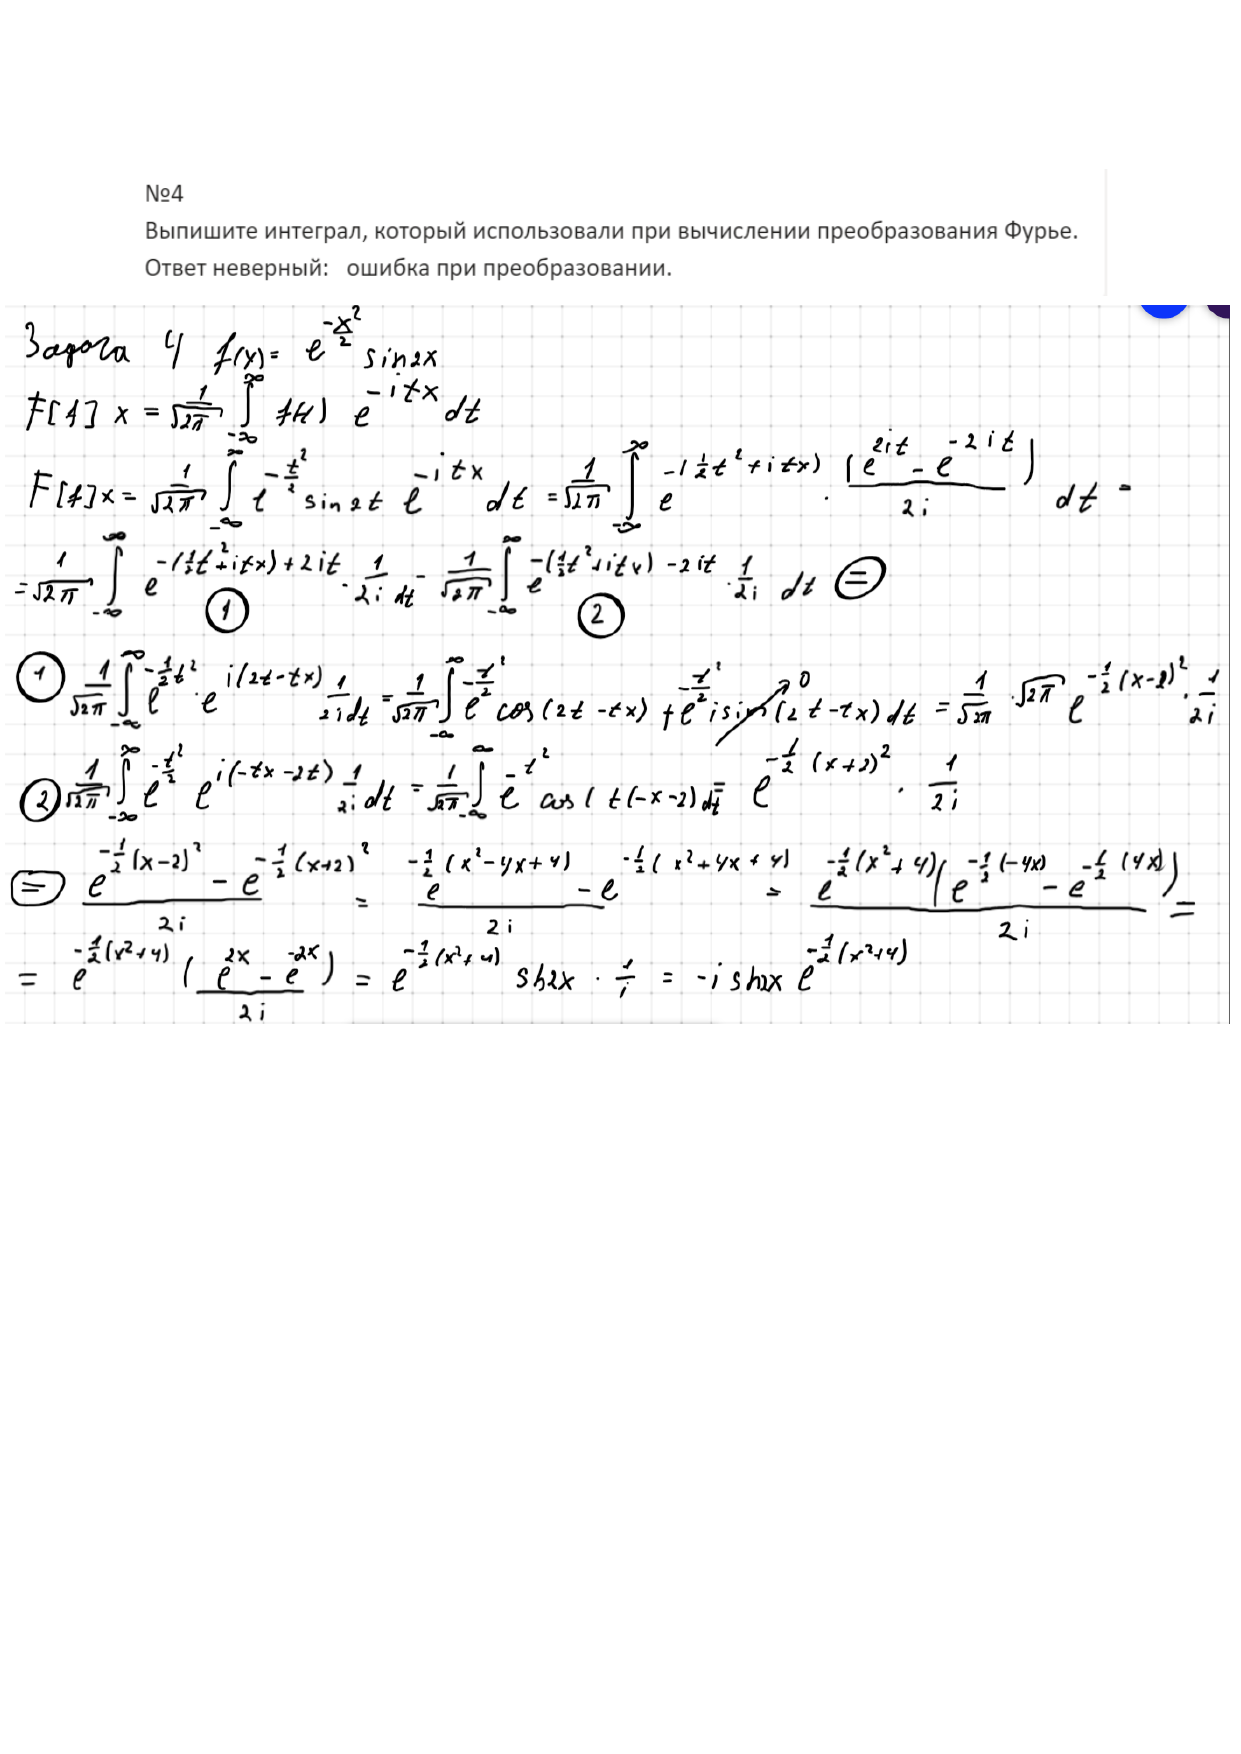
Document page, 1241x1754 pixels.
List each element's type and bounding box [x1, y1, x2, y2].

picture [5, 305, 1230, 1024]
picture [132, 169, 1108, 296]
